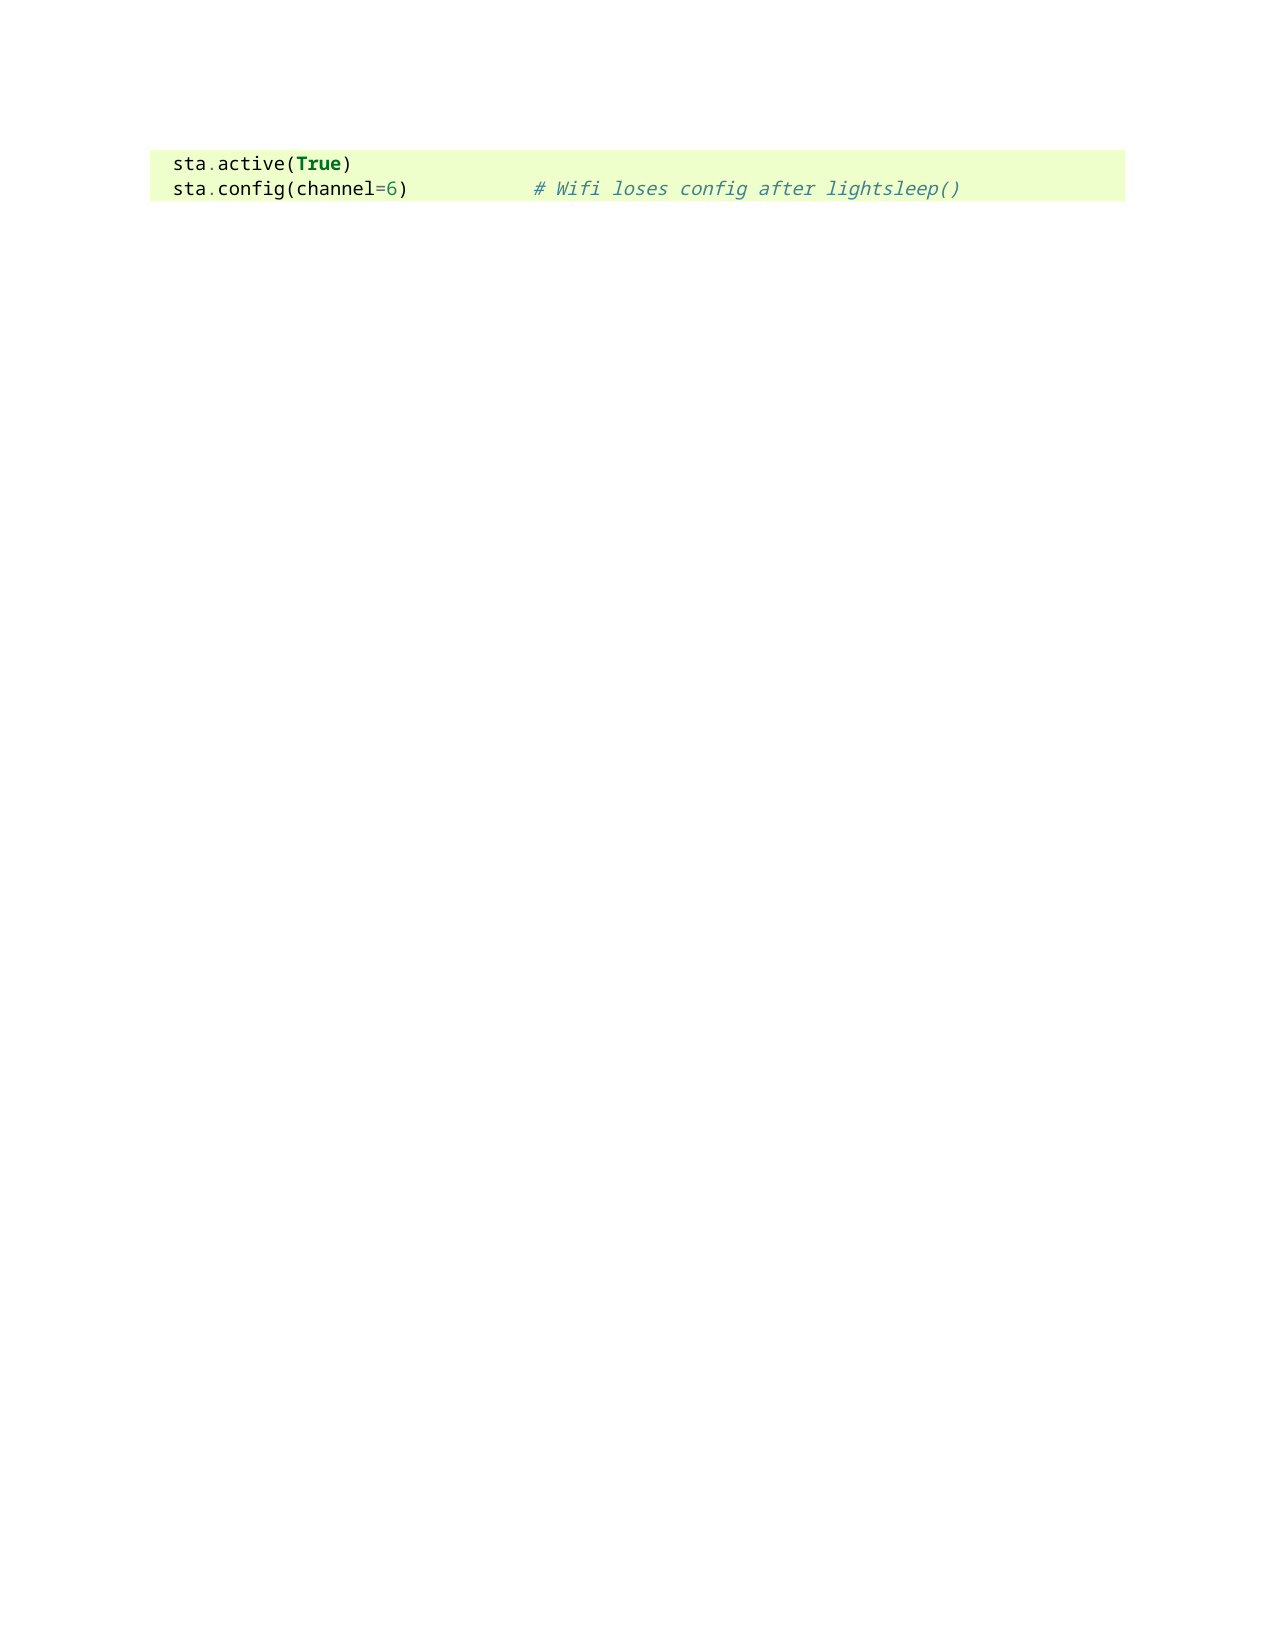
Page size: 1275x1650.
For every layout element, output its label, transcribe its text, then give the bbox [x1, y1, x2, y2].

text sta.config(channel=6) # Wifi loses config after lightsleep() [150, 176, 1125, 201]
text sta.active(True) [150, 150, 1125, 176]
